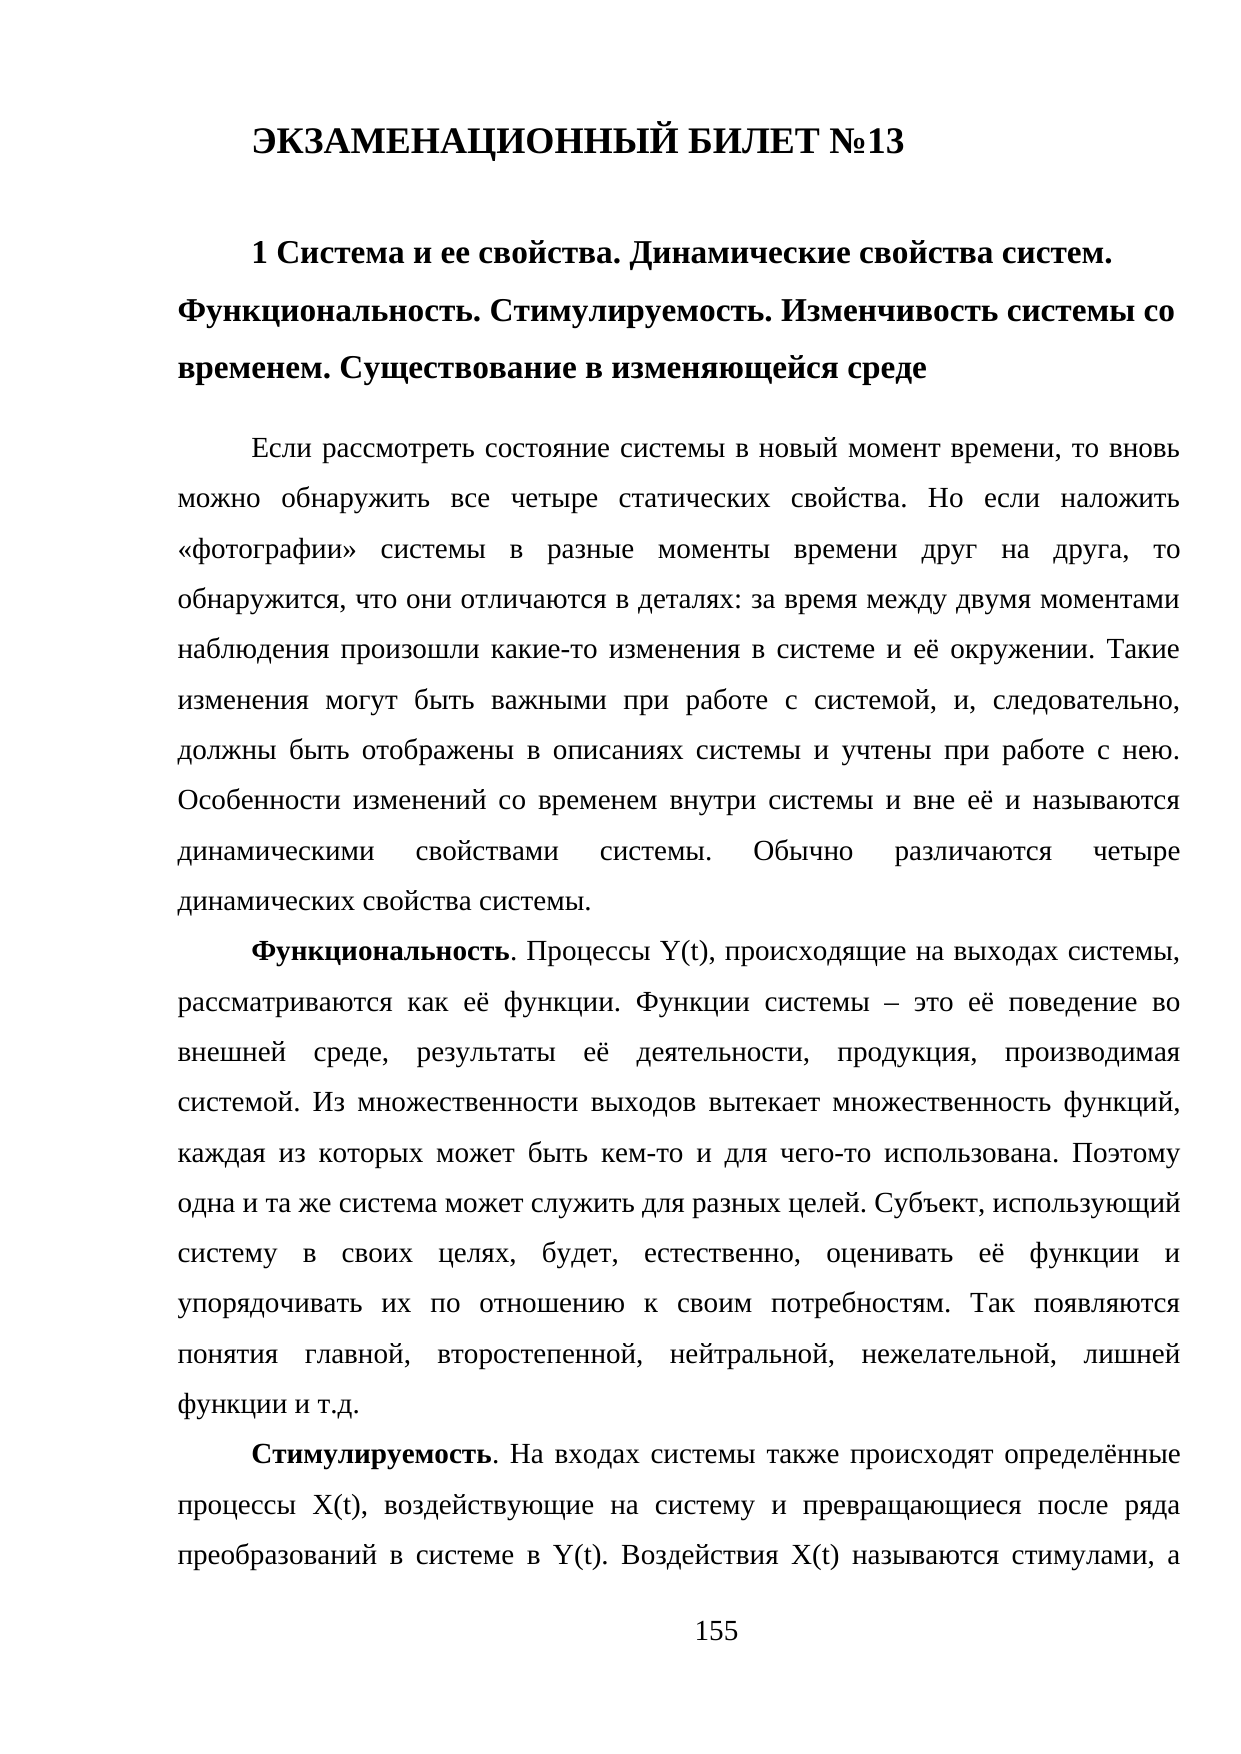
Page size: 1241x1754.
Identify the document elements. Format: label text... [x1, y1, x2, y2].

subtitle Экзаменационный билет №13 [177, 118, 1181, 161]
text Функциональность. Процессы Y(t), происходящие на выходах системы, рассматриваются как её функции. Функции системы – это её поведение во внешней среде, результаты её деятельности, продукция, производимая системой. Из множественности выходов вытекает множественность функций, каждая из которых может быть кем-то и для чего-то использована. Поэтому одна и та же система может служить для разных целей. Субъект, использующий систему в своих целях, будет, естественно, оценивать её функции и упорядочивать их по отношению к своим потребностям. Так появляются понятия главной, второстепенной, нейтральной, нежелательной, лишней функции и т.д. [177, 933, 1181, 1420]
subtitle 1 Система и ее свойства. Динамические свойства систем. Функциональность. Стимулируемость. Изменчивость системы со временем. Существование в изменяющейся среде [177, 233, 1181, 386]
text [177, 1437, 1181, 1571]
text Если рассмотреть состояние системы в новый момент времени, то вновь можно обнаружить все четыре статических свойства. Но если наложить «фотографии» системы в разные моменты времени друг на друга, то обнаружится, что они отличаются в деталях: за время между двумя моментами наблюдения произошли какие-то изменения в системе и её окружении. Такие изменения могут быть важными при работе с системой, и, следовательно, должны быть отображены в описаниях системы и учтены при работе с нею. Особенности изменений со временем внутри системы и вне её и называются динамическими свойствами системы. Обычно различаются четыре динамических свойства системы. [177, 430, 1181, 917]
